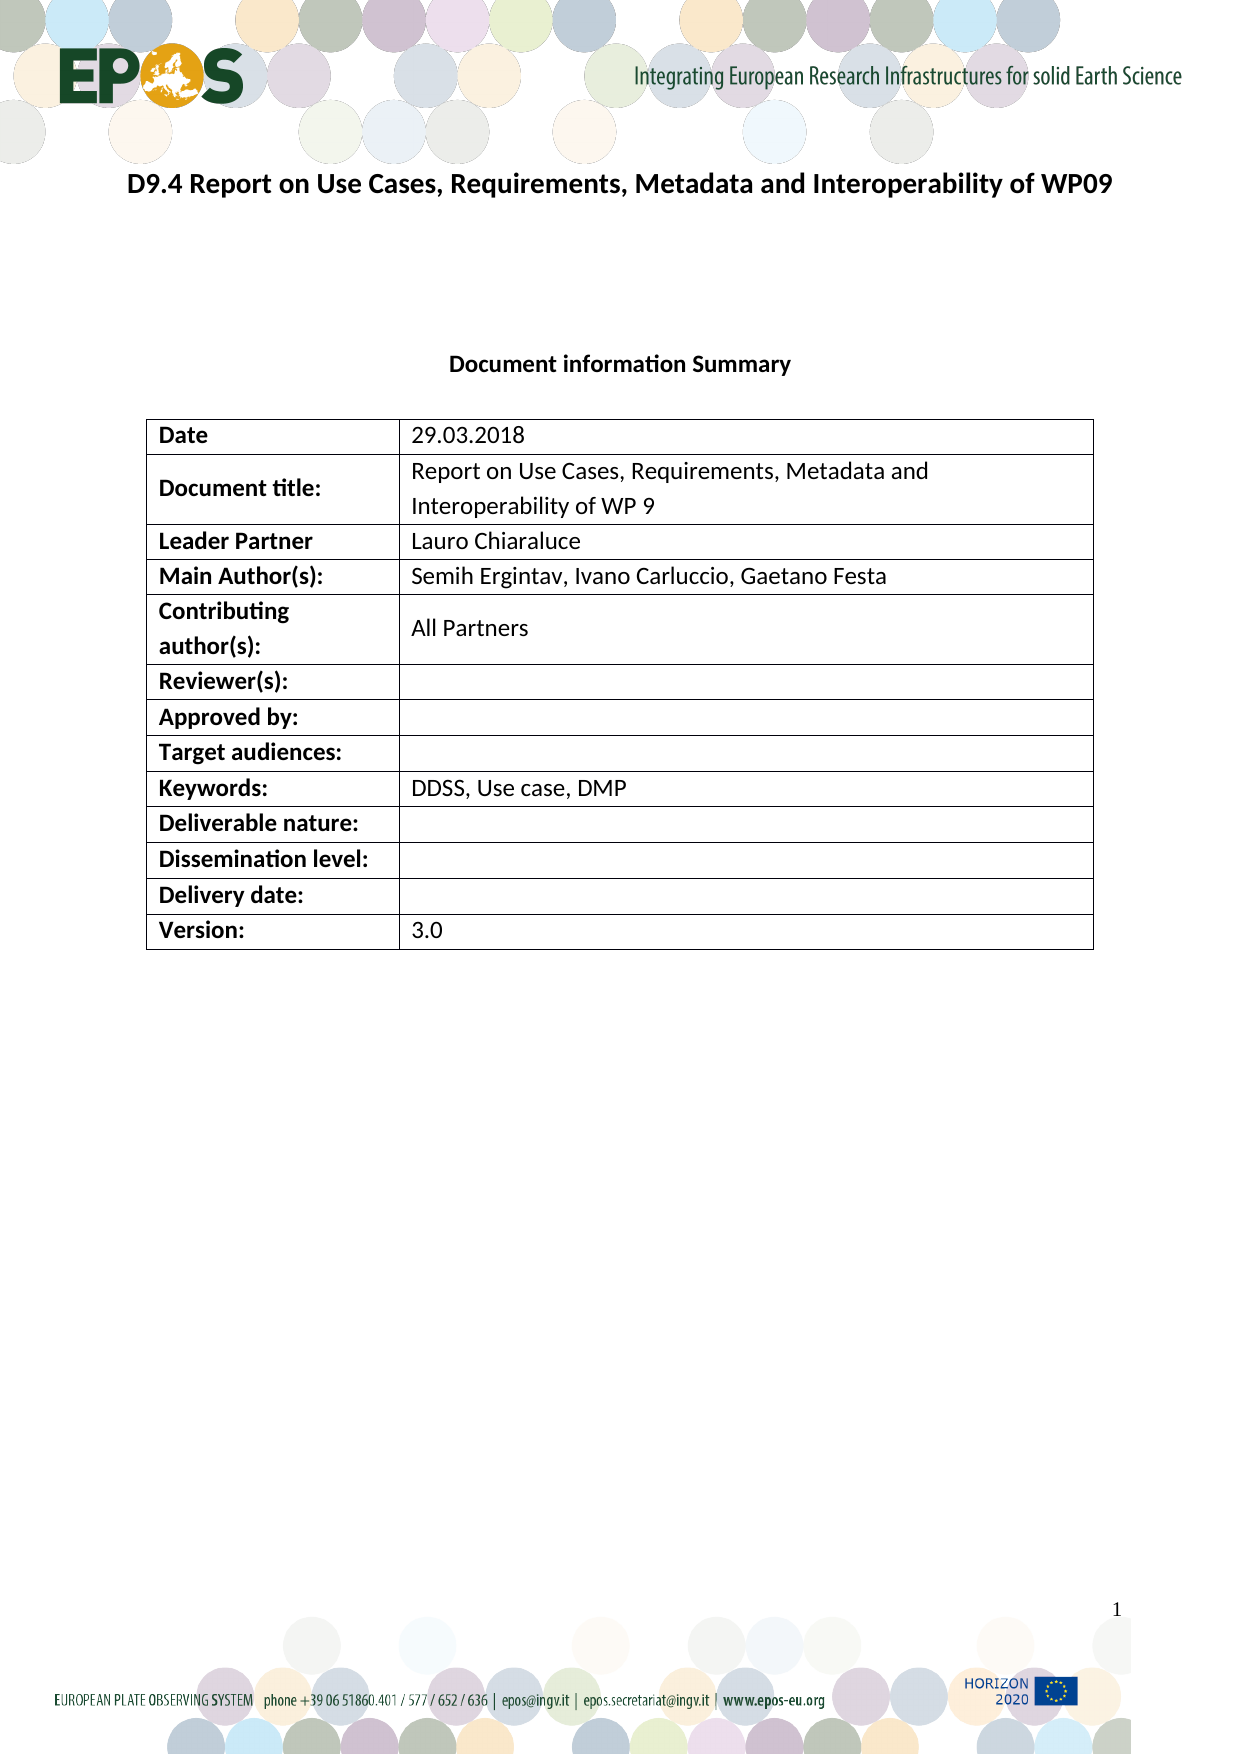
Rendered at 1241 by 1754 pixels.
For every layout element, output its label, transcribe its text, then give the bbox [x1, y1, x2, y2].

table_cell [400, 879, 1093, 913]
table_cell Main Author(s): [147, 560, 399, 594]
picture [0, 1597, 1131, 1754]
table_cell Reviewer(s): [147, 665, 399, 699]
table_cell [400, 700, 1093, 735]
table_cell [400, 665, 1093, 699]
table_cell Delivery date: [147, 879, 399, 913]
table_cell Version: [147, 915, 399, 949]
table_header 29.03.2018 [400, 420, 1093, 454]
text D9.4 Report on Use Cases, Requirements, Metadata and Interoperability of WP09 [118, 166, 1122, 201]
table_cell Deliverable nature: [147, 807, 399, 842]
table_cell 3.0 [400, 915, 1093, 949]
table_cell [400, 807, 1093, 842]
table_cell DDSS, Use case, DMP [400, 772, 1093, 806]
table_cell Dissemination level: [147, 843, 399, 878]
table_cell All Partners [400, 595, 1093, 664]
table_cell [400, 736, 1093, 771]
table_cell Lauro Chiaraluce [400, 525, 1093, 559]
table_cell Report on Use Cases, Requirements, Metadata and Interoperability of WP 9 [400, 455, 1093, 524]
table_cell Document title: [147, 455, 399, 524]
table_cell [400, 843, 1093, 878]
table_cell Contributing author(s): [147, 595, 399, 664]
table_cell Approved by: [147, 700, 399, 735]
text Document information Summary [118, 349, 1122, 379]
picture [0, 0, 1241, 166]
table_cell Target audiences: [147, 736, 399, 771]
table_cell Semih Ergintav, Ivano Carluccio, Gaetano Festa [400, 560, 1093, 594]
table_header Date [147, 420, 399, 454]
table_cell Keywords: [147, 772, 399, 806]
table_cell Leader Partner [147, 525, 399, 559]
